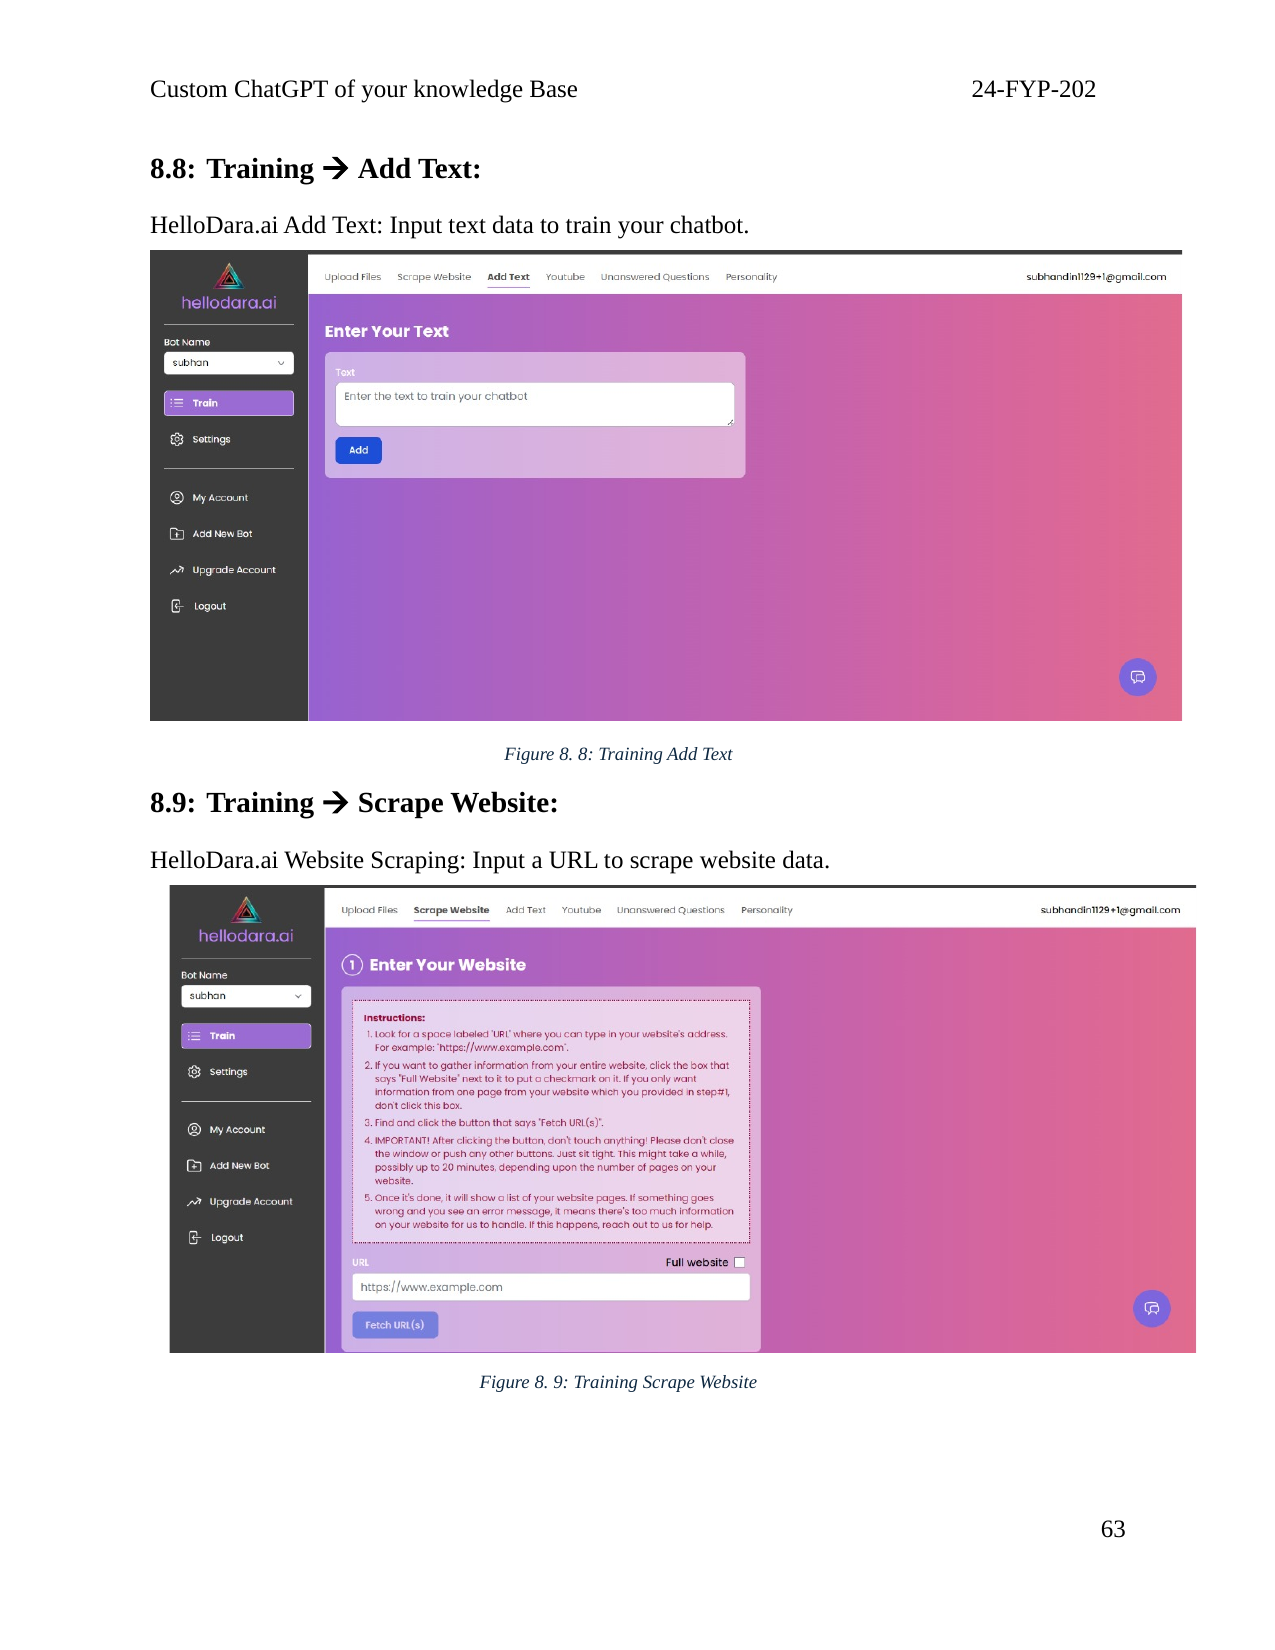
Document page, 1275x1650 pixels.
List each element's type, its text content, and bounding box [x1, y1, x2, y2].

text Figure 8. 9: Training Scrape Website [150, 1371, 1088, 1393]
subtitle 8.8: Training Add Text: [150, 151, 1076, 185]
subtitle 8.9: Training Scrape Website: [150, 786, 1076, 819]
picture [169, 885, 1197, 1353]
text Figure 8. 8: Training Add Text [150, 743, 1088, 765]
picture [150, 250, 1183, 721]
text HelloDara.ai Website Scraping: Input a URL to scrape website data. [150, 845, 1088, 873]
text HelloDara.ai Add Text: Input text data to train your chatbot. [150, 210, 1088, 239]
